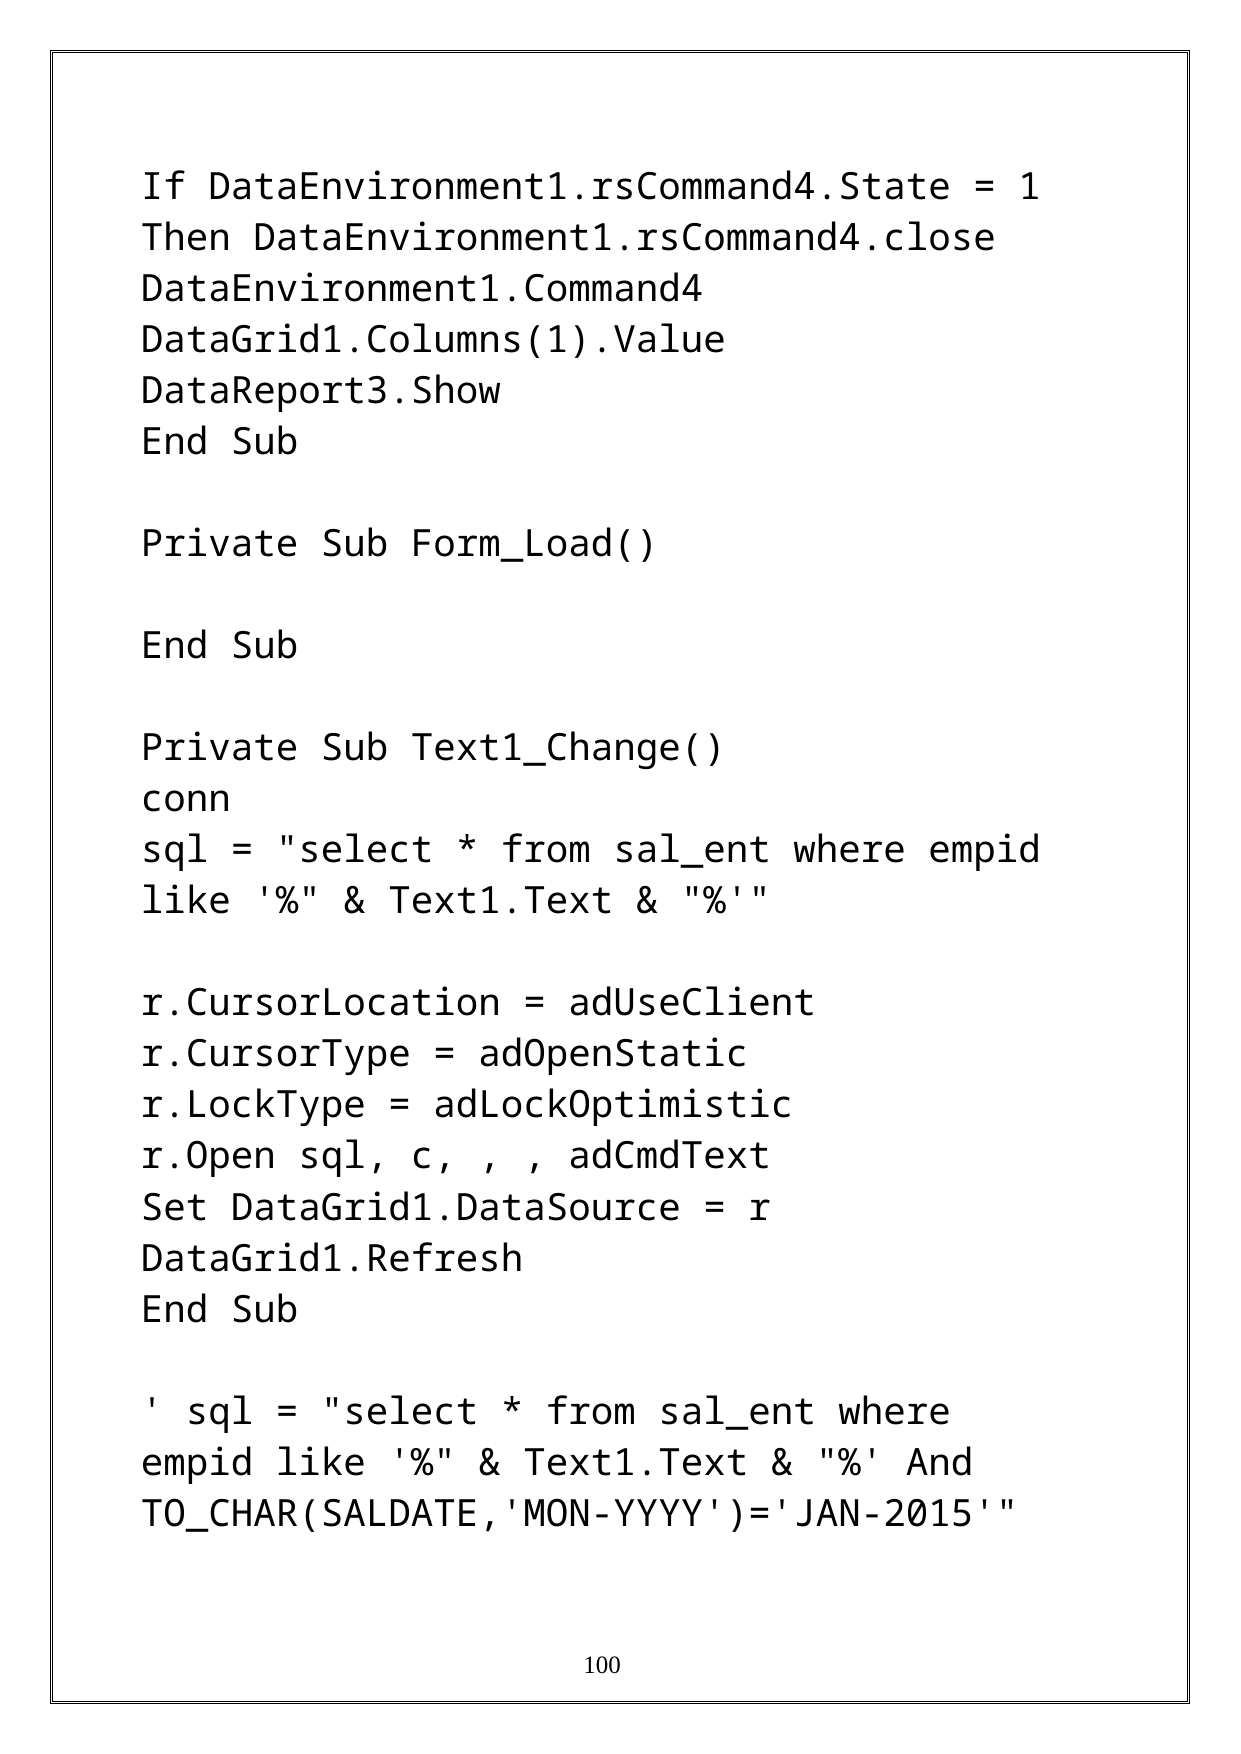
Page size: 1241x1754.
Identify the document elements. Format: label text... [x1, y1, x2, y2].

text r.Open sql, c, , , adCmdText [141, 1129, 1063, 1180]
text DataReport3.Show [141, 363, 1063, 414]
text conn [141, 771, 1063, 822]
text DataEnvironment1.Command4 DataGrid1.Columns(1).Value [141, 261, 1063, 363]
text r.CursorLocation = adUseClient [141, 976, 1063, 1027]
text End Sub [141, 618, 1063, 669]
text r.CursorType = adOpenStatic [141, 1027, 1063, 1078]
text r.LockType = adLockOptimistic [141, 1078, 1063, 1129]
text sql = "select * from sal_ent where empid like '%" & Text1.Text & "%'" [141, 822, 1063, 924]
text DataGrid1.Refresh [141, 1231, 1063, 1282]
text Private Sub Form_Load() [141, 516, 1063, 567]
text Set DataGrid1.DataSource = r [141, 1180, 1063, 1231]
text Private Sub Text1_Change() [141, 720, 1063, 771]
text If DataEnvironment1.rsCommand4.State = 1 Then DataEnvironment1.rsCommand4.close [141, 159, 1063, 261]
text End Sub [141, 1282, 1063, 1333]
text End Sub [141, 414, 1063, 465]
text ' sql = "select * from sal_ent where empid like '%" & Text1.Text & "%' And TO_CHAR(SALDATE,'MON-YYYY')='JAN-2015'" [141, 1384, 1063, 1537]
